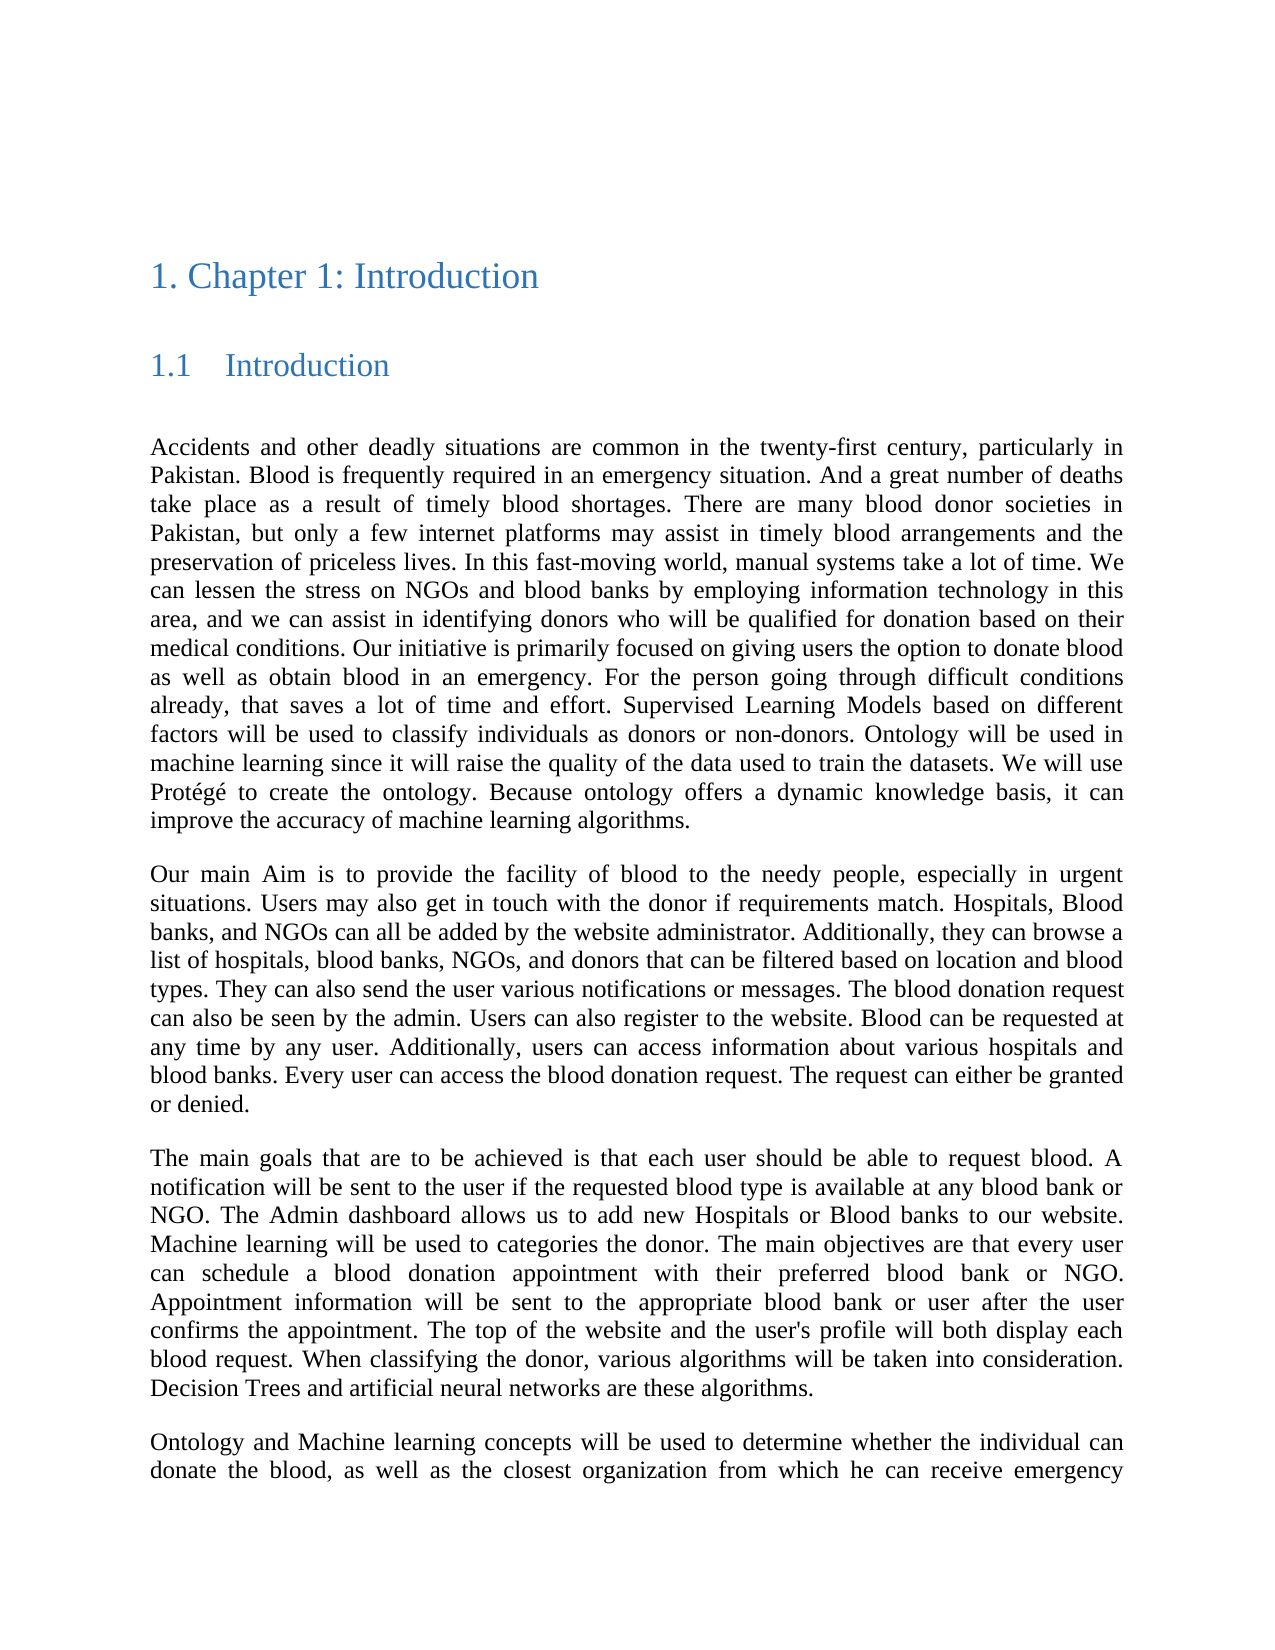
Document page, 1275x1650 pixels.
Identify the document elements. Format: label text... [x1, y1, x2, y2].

text Accidents and other deadly situations are common in the twenty-first century, particularly in Pakistan. Blood is frequently required in an emergency situation. And a great number of deaths take place as a result of timely blood shortages. There are many blood donor societies in Pakistan, but only a few internet platforms may assist in timely blood arrangements and the preservation of priceless lives. In this fast-moving world, manual systems take a lot of time. We can lessen the stress on NGOs and blood banks by employing information technology in this area, and we can assist in identifying donors who will be qualified for donation based on their medical conditions. Our initiative is primarily focused on giving users the option to donate blood as well as obtain blood in an emergency. For the person going through difficult conditions already, that saves a lot of time and effort. Supervised Learning Models based on different factors will be used to classify individuals as donors or non-donors. Ontology will be used in machine learning since it will raise the quality of the data used to train the datasets. We will use Protégé to create the ontology. Because ontology offers a dynamic knowledge basis, it can improve the accuracy of machine learning algorithms. [150, 432, 1125, 834]
subtitle Chapter 1: Introduction [150, 254, 1125, 297]
text The main goals that are to be achieved is that each user should be able to request blood. A notification will be sent to the user if the requested blood type is available at any blood bank or NGO. The Admin dashboard allows us to add new Hospitals or Blood banks to our website. Machine learning will be used to categories the donor. The main objectives are that every user can schedule a blood donation appointment with their preferred blood bank or NGO. Appointment information will be sent to the appropriate blood bank or user after the user confirms the appointment. The top of the website and the user's profile will both display each blood request. When classifying the donor, various algorithms will be taken into consideration. Decision Trees and artificial neural networks are these algorithms. [150, 1143, 1125, 1402]
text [150, 1427, 1125, 1484]
text Our main Aim is to provide the facility of blood to the needy people, especially in urgent situations. Users may also get in touch with the donor if requirements match. Hospitals, Blood banks, and NGOs can all be added by the website administrator. Additionally, they can browse a list of hospitals, blood banks, NGOs, and donors that can be filtered based on location and blood types. They can also send the user various notifications or messages. The blood donation request can also be seen by the admin. Users can also register to the website. Blood can be requested at any time by any user. Additionally, users can access information about various hospitals and blood banks. Every user can access the blood donation request. The request can either be granted or denied. [150, 859, 1125, 1118]
subtitle Introduction [150, 345, 1125, 384]
